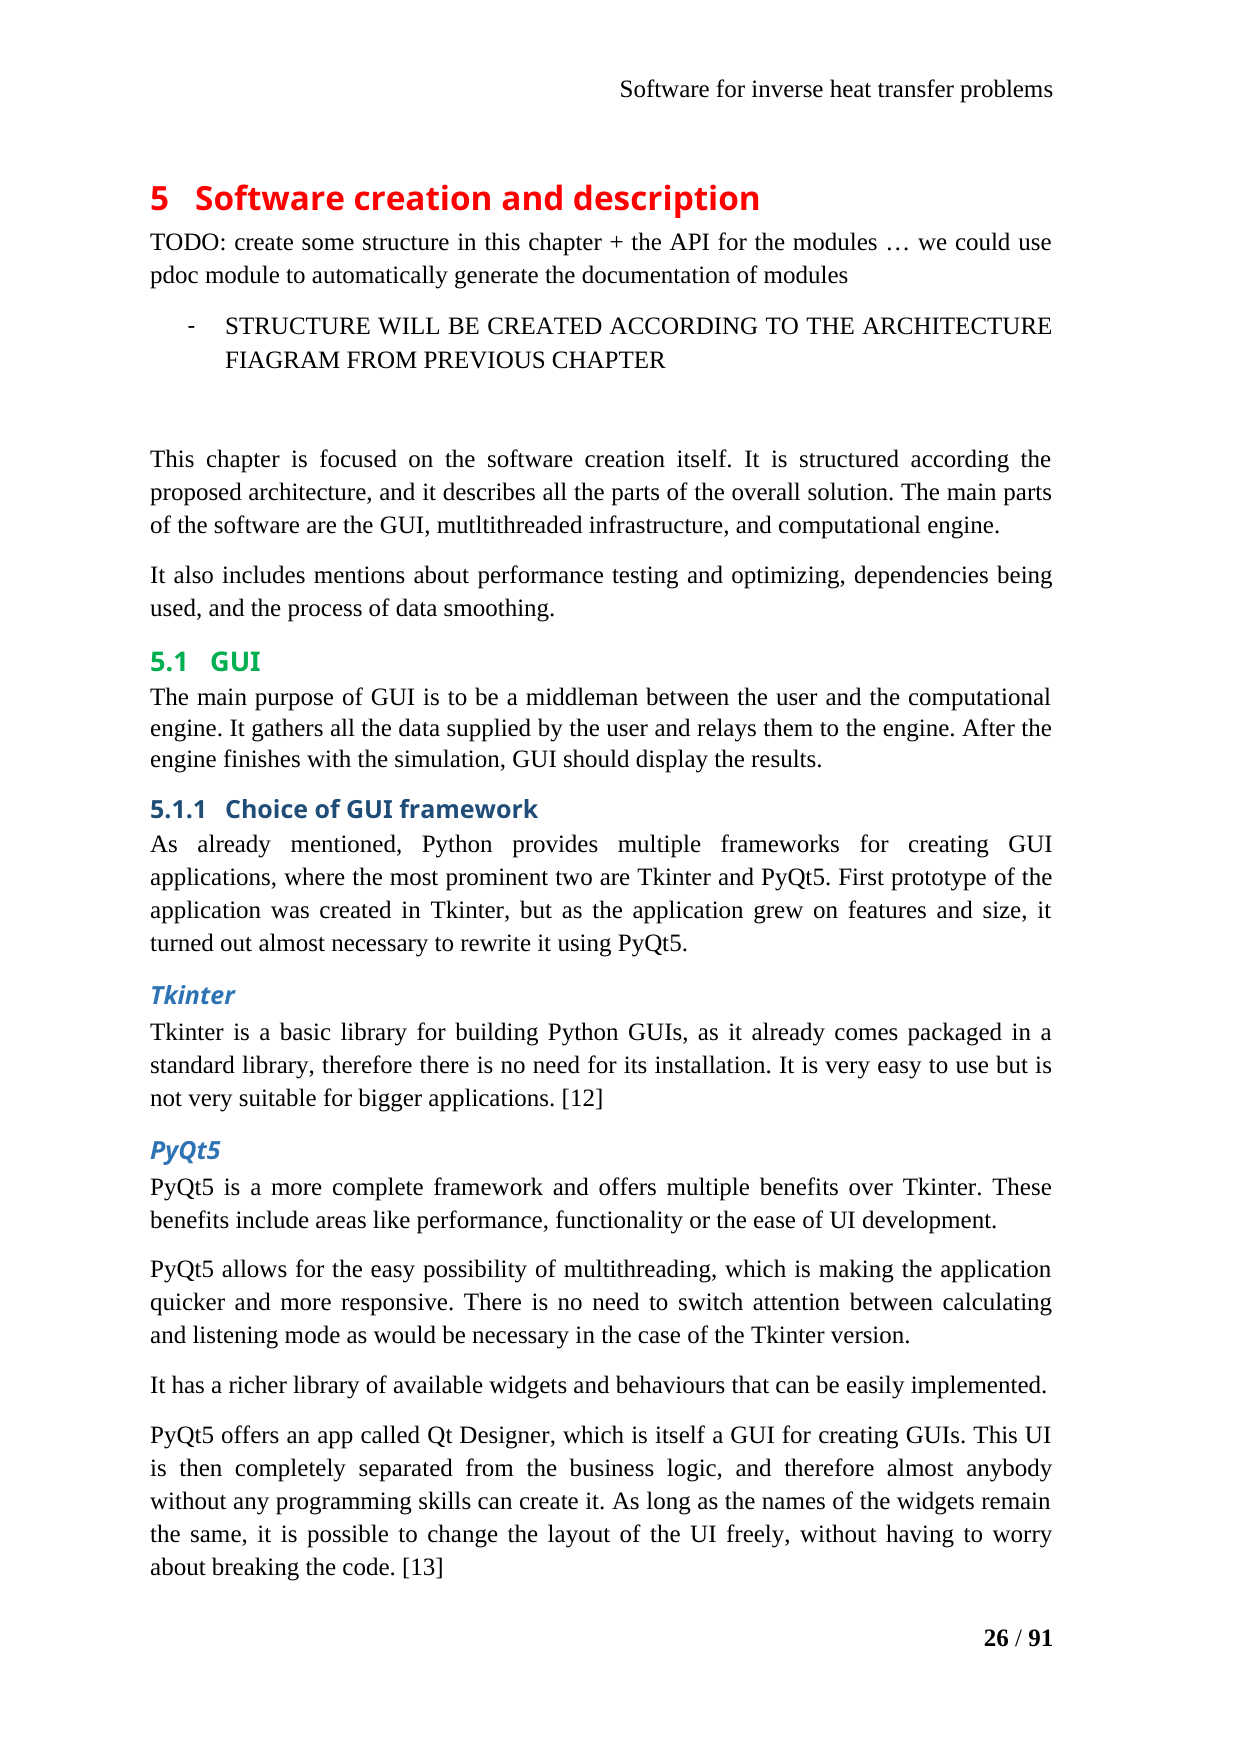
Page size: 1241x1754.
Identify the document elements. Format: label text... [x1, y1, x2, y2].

text As already mentioned, Python provides multiple frameworks for creating GUI applications, where the most prominent two are Tkinter and PyQt5. First prototype of the application was created in Tkinter, but as the application grew on features and size, it turned out almost necessary to rewrite it using PyQt5. [150, 829, 1053, 957]
list STRUCTURE WILL BE CREATED ACCORDING TO THE ARCHITECTURE FIAGRAM FROM PREVIOUS CHAPTER [187, 310, 1053, 373]
subtitle GUI [150, 642, 1053, 679]
text PyQt5 is a more complete framework and offers multiple benefits over Tkinter. These benefits include areas like performance, functionality or the ease of UI development. [150, 1172, 1053, 1233]
text This chapter is focused on the software creation itself. It is structured according the proposed architecture, and it describes all the parts of the overall solution. The main parts of the software are the GUI, mutltithreaded infrastructure, and computational engine. [150, 444, 1053, 539]
subtitle Choice of GUI framework [150, 792, 1053, 826]
subtitle PyQt5 [150, 1132, 1053, 1167]
text TODO: create some structure in this chapter + the API for the modules … we could use pdoc module to automatically generate the documentation of modules [150, 227, 1053, 289]
text PyQt5 allows for the easy possibility of multithreading, which is making the application quicker and more responsive. There is no need to switch attention between calculating and listening mode as would be necessary in the case of the Tkinter version. [150, 1254, 1053, 1349]
text The main purpose of GUI is to be a middleman between the user and the computational engine. It gathers all the data supplied by the user and relays them to the engine. After the engine finishes with the simulation, GUI should display the results. [150, 682, 1053, 773]
text PyQt5 offers an app called Qt Designer, which is itself a GUI for creating GUIs. This UI is then completely separated from the business logic, and therefore almost anybody without any programming skills can create it. As long as the names of the widgets remain the same, it is possible to change the layout of the UI freely, without having to worry about breaking the code. [13] [150, 1420, 1053, 1581]
subtitle Tkinter [150, 978, 1053, 1012]
text It also includes mentions about performance testing and optimizing, dependencies being used, and the process of data smoothing. [150, 560, 1053, 622]
text It has a richer library of available widgets and behaviours that can be easily implemented. [150, 1370, 1053, 1399]
subtitle Software creation and description [150, 175, 1053, 220]
text Tkinter is a basic library for building Python GUIs, as it already comes packaged in a standard library, therefore there is no need for its installation. It is very easy to use but is not very suitable for bigger applications. [12] [150, 1017, 1053, 1112]
